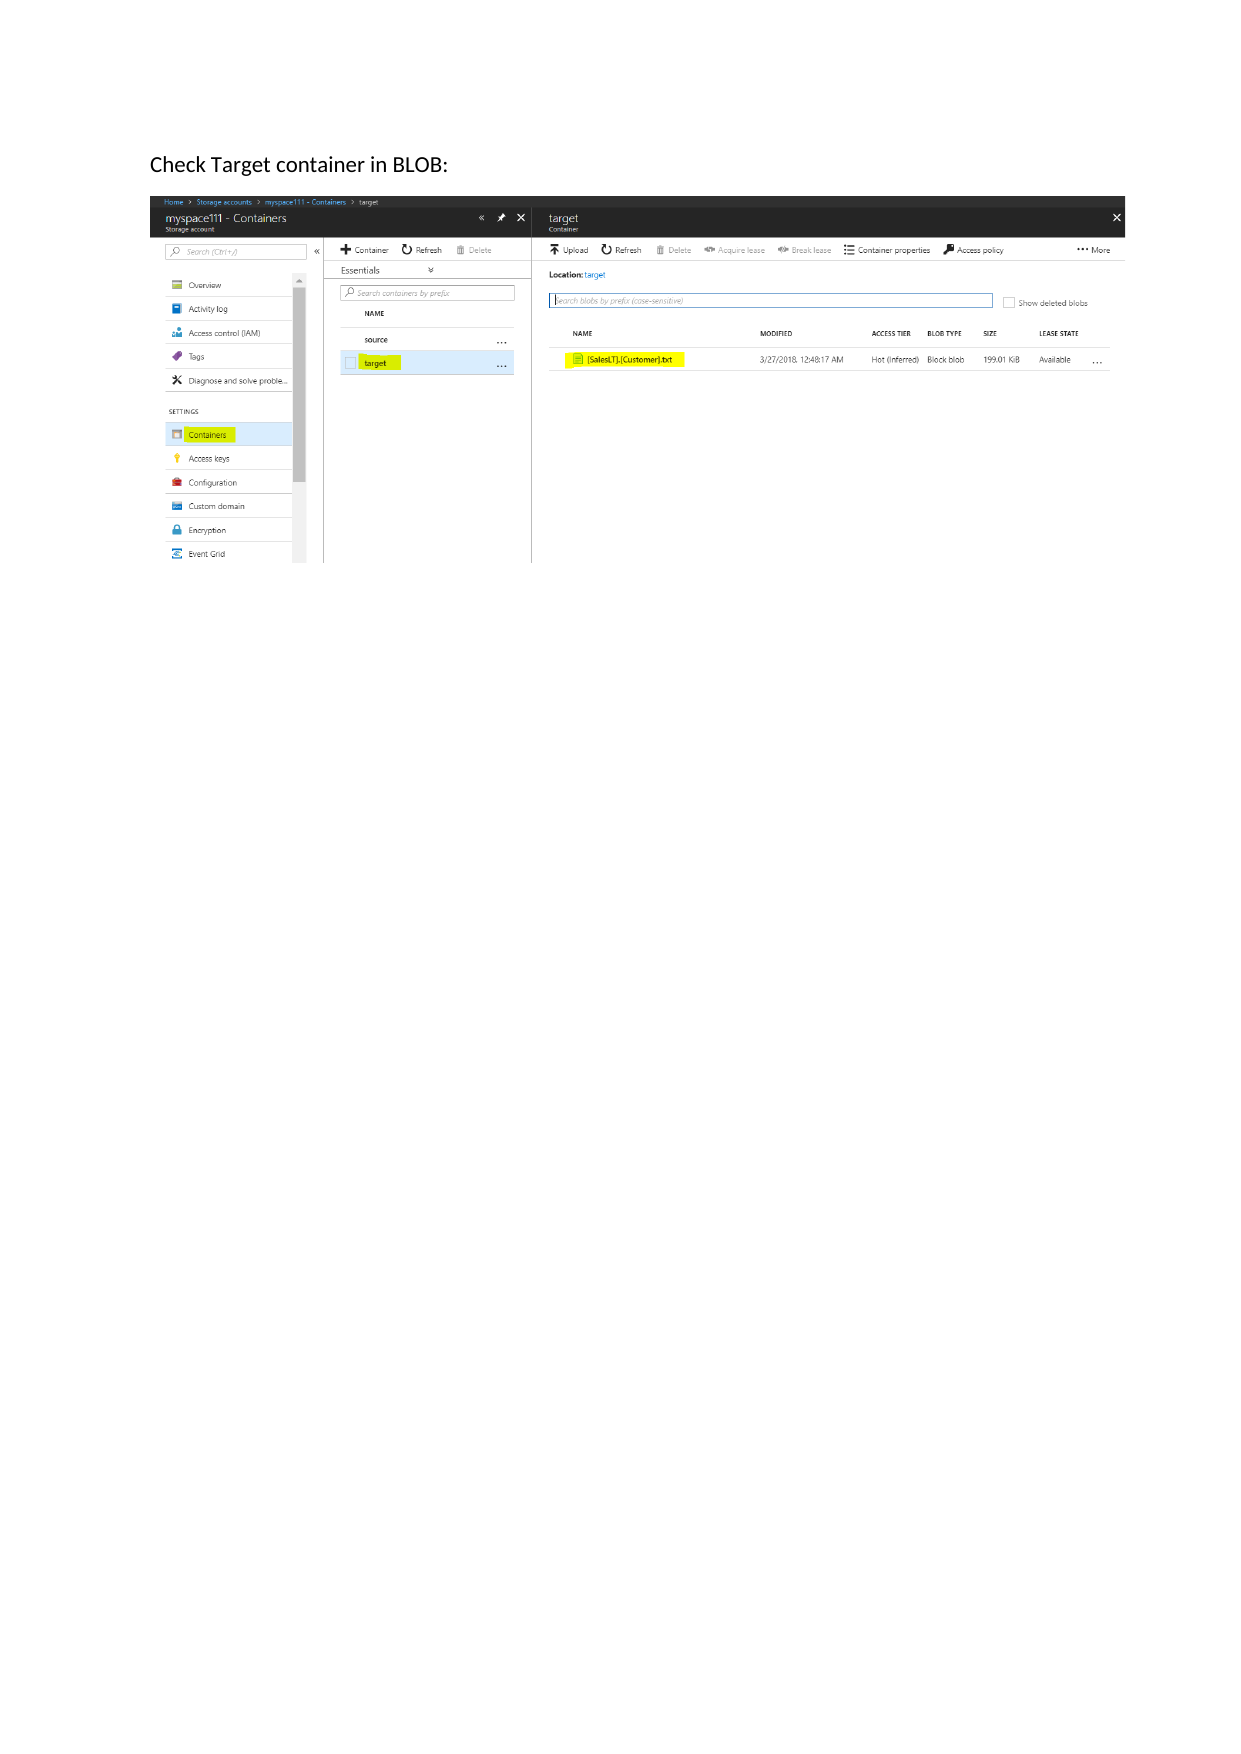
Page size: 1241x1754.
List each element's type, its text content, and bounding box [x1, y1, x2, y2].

text Check Target container in BLOB: [150, 150, 1090, 178]
picture [150, 196, 1125, 563]
